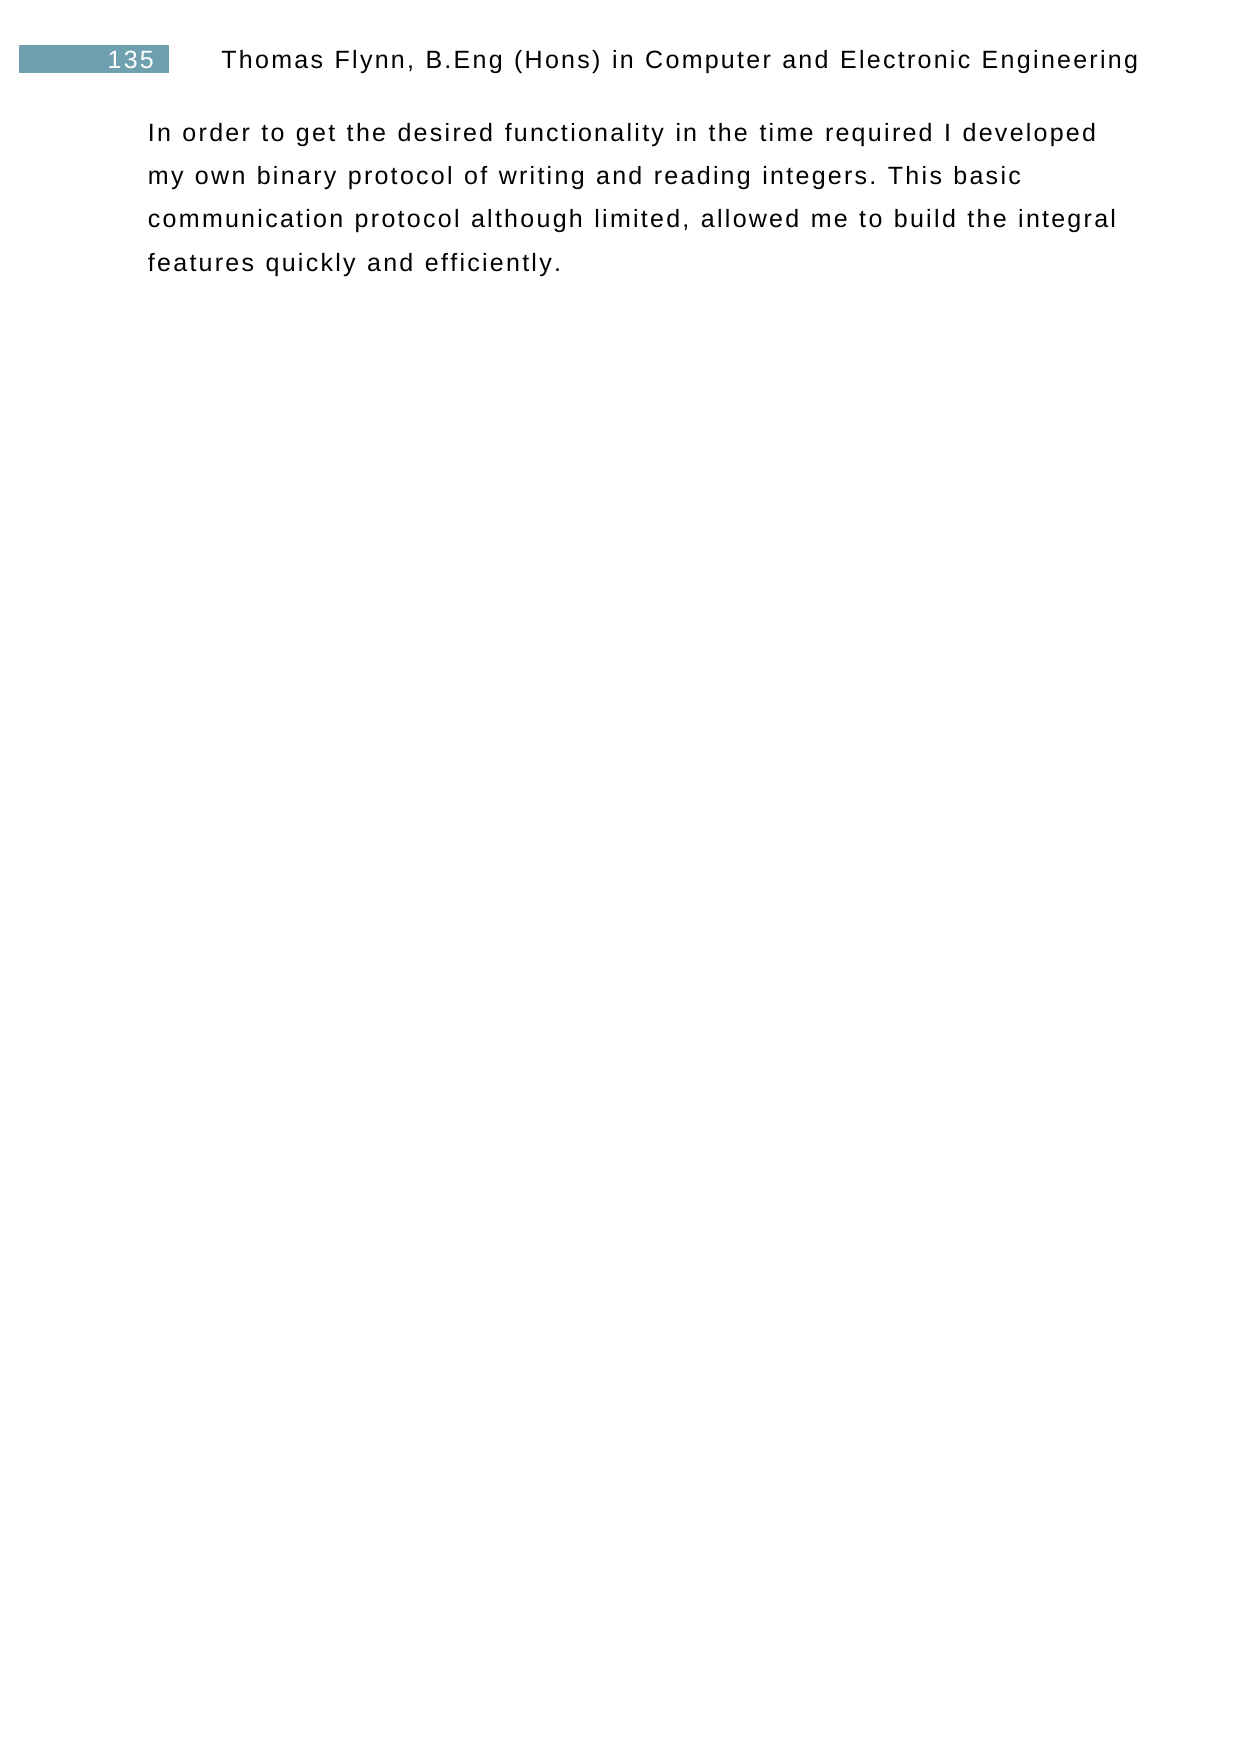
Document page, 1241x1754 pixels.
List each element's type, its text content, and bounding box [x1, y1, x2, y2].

text In order to get the desired functionality in the time required I developed my own binary protocol of writing and reading integers. This basic communication protocol although limited, allowed me to build the integral features quickly and efficiently. [148, 118, 1122, 276]
